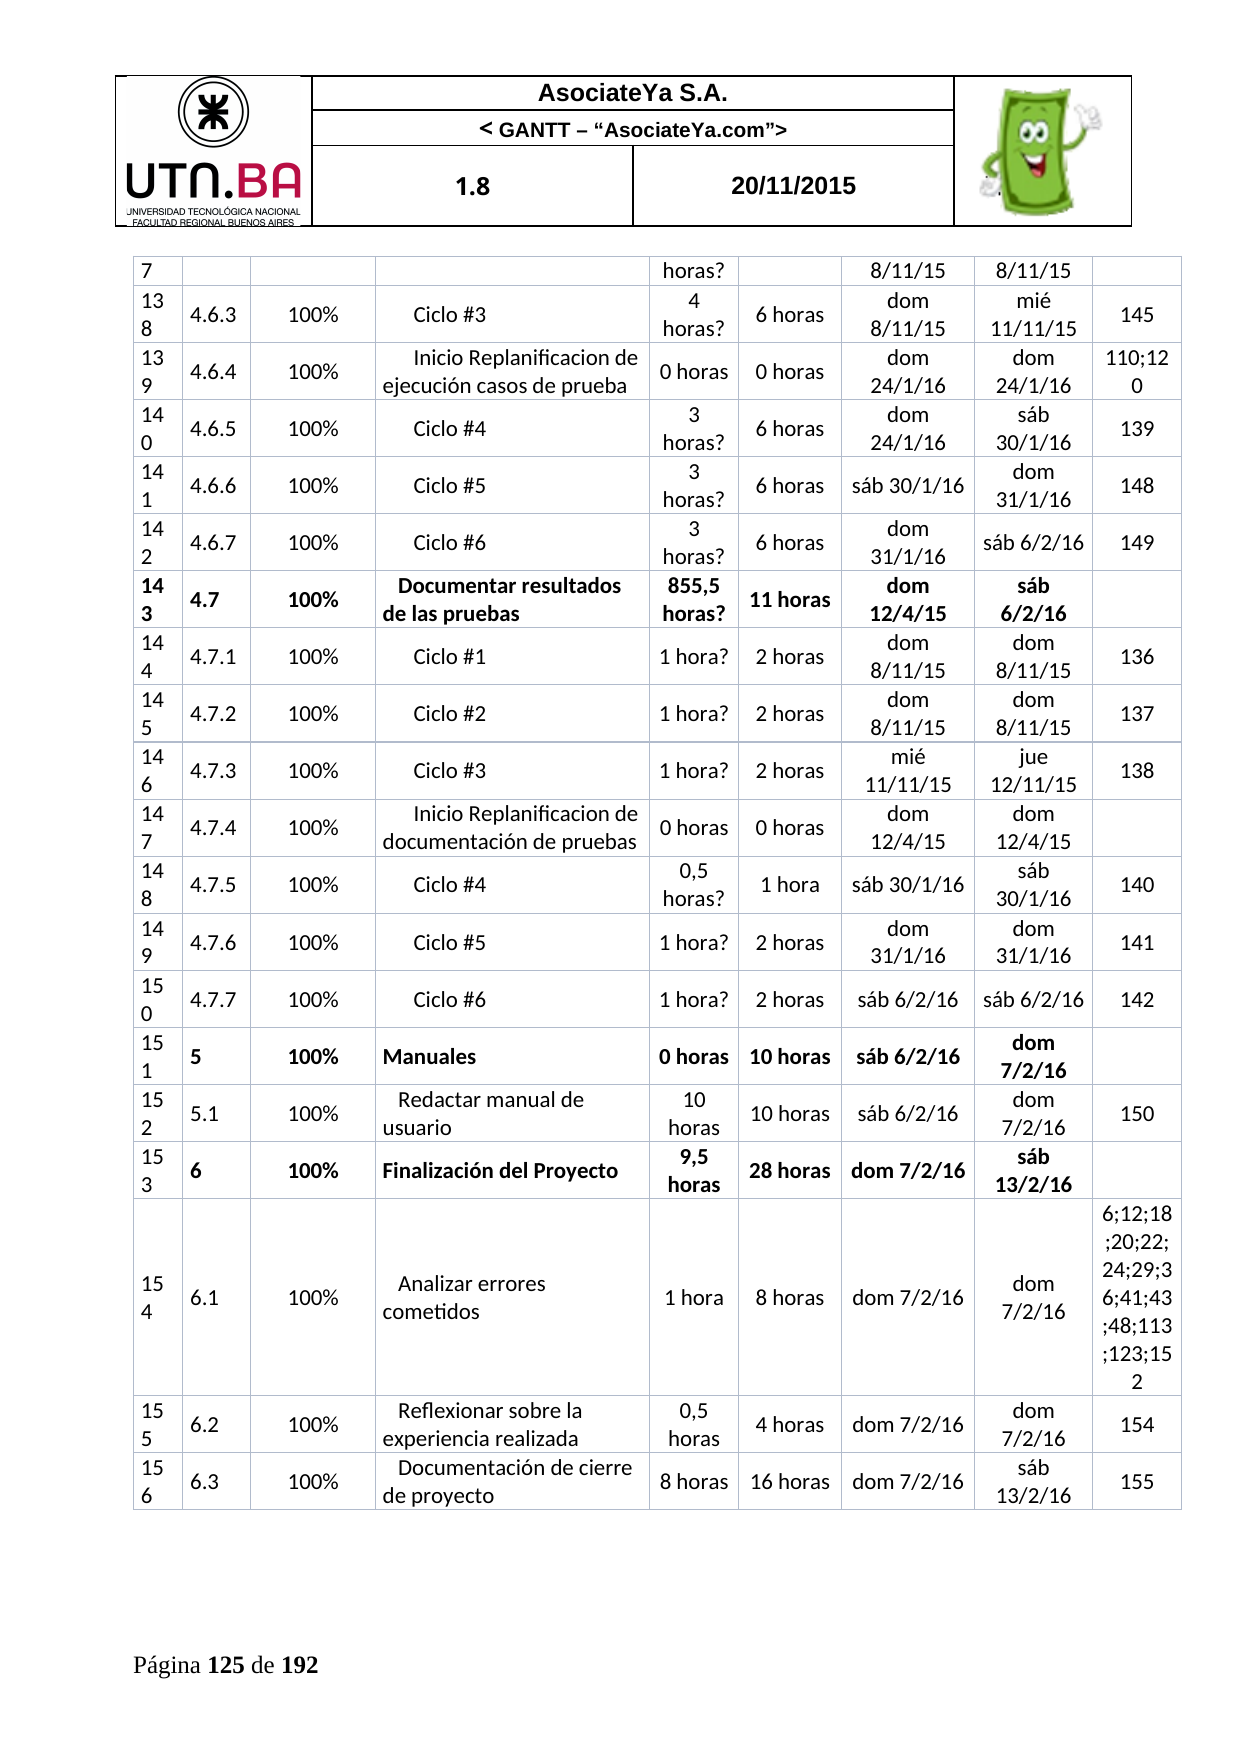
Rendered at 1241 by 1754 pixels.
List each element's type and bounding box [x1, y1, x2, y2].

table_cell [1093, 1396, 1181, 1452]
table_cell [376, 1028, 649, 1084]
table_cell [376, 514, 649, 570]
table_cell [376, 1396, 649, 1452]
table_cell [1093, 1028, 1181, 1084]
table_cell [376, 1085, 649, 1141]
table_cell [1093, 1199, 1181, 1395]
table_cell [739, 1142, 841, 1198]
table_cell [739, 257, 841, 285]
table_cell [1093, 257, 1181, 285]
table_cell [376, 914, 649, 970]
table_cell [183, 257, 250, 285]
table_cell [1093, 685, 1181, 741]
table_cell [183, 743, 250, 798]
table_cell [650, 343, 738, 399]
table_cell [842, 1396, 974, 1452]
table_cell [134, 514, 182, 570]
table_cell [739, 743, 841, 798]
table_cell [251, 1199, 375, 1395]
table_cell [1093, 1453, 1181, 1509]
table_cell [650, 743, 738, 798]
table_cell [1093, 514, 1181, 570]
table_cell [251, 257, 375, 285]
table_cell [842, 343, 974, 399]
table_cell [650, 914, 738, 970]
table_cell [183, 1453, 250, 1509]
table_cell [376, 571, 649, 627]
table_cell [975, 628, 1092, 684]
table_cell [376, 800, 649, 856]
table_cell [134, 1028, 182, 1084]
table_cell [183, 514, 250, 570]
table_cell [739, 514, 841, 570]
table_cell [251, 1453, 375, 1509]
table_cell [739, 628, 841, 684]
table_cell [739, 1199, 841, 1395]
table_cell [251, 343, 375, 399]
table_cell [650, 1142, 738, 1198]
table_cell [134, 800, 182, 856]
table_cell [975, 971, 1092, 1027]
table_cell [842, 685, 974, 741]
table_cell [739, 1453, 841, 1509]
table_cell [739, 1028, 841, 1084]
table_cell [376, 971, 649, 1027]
picture [126, 76, 301, 226]
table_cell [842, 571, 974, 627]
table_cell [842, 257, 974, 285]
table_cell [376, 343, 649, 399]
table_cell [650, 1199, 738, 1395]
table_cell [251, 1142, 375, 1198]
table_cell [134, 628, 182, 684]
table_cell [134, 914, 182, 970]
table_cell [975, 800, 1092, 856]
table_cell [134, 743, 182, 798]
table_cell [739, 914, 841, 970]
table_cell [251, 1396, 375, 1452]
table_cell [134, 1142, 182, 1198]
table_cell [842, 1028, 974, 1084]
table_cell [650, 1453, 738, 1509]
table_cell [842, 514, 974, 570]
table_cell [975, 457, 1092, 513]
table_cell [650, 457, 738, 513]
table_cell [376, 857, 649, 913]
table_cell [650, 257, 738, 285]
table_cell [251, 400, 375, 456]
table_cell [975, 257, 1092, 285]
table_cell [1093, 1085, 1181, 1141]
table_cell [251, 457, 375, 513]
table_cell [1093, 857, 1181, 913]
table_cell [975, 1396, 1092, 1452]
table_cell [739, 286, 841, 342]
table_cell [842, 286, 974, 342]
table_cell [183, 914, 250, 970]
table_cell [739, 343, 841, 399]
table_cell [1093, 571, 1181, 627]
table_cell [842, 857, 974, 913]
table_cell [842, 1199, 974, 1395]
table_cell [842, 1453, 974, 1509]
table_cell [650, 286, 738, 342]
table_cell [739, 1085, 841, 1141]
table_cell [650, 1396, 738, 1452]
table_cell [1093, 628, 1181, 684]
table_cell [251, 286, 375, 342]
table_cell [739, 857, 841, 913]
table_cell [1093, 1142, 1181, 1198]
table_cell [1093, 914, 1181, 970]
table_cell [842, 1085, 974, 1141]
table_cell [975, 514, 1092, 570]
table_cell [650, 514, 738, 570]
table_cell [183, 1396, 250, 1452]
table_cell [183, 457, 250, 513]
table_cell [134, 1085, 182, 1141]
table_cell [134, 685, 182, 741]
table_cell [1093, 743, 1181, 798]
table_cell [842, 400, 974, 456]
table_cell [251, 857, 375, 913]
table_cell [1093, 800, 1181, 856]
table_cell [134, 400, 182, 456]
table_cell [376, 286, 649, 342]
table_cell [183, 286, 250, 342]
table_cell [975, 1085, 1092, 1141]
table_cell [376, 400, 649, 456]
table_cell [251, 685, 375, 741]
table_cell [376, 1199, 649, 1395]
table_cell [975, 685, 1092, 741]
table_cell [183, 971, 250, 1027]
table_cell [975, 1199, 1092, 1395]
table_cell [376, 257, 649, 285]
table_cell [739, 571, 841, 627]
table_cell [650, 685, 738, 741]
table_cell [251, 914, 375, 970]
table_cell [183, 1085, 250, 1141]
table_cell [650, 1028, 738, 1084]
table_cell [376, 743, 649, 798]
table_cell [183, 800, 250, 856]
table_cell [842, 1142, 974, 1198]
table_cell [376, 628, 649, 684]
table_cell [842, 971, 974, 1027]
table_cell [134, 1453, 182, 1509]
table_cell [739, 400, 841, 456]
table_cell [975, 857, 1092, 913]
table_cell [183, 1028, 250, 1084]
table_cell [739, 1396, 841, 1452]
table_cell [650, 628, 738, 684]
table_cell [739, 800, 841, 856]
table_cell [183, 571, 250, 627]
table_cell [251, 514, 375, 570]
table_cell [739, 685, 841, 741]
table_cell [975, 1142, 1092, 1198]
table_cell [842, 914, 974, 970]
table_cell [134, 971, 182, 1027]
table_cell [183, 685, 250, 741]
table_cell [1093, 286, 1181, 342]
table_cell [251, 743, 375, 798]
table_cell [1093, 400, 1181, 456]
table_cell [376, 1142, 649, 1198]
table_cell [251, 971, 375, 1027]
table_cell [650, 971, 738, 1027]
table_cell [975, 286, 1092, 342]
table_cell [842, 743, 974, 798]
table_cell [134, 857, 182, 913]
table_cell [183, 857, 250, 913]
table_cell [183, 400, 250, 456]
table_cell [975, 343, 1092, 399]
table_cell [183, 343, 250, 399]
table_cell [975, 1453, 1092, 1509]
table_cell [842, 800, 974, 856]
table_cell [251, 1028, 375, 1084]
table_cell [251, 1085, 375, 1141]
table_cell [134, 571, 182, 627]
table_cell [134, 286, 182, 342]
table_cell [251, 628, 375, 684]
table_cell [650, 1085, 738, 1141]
picture [967, 81, 1111, 221]
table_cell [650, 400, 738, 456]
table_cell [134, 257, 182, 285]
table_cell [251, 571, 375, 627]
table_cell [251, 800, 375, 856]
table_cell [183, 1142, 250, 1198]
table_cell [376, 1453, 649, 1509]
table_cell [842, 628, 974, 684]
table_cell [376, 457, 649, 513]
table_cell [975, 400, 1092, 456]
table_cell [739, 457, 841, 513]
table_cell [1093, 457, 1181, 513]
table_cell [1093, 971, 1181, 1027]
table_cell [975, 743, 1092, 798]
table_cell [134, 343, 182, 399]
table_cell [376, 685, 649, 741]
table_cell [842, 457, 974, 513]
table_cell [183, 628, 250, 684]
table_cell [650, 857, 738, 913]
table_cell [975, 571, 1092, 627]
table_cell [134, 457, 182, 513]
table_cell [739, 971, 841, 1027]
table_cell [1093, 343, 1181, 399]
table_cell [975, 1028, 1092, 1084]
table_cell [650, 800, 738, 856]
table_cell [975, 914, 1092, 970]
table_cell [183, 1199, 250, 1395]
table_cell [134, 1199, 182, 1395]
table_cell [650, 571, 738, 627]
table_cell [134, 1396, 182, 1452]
